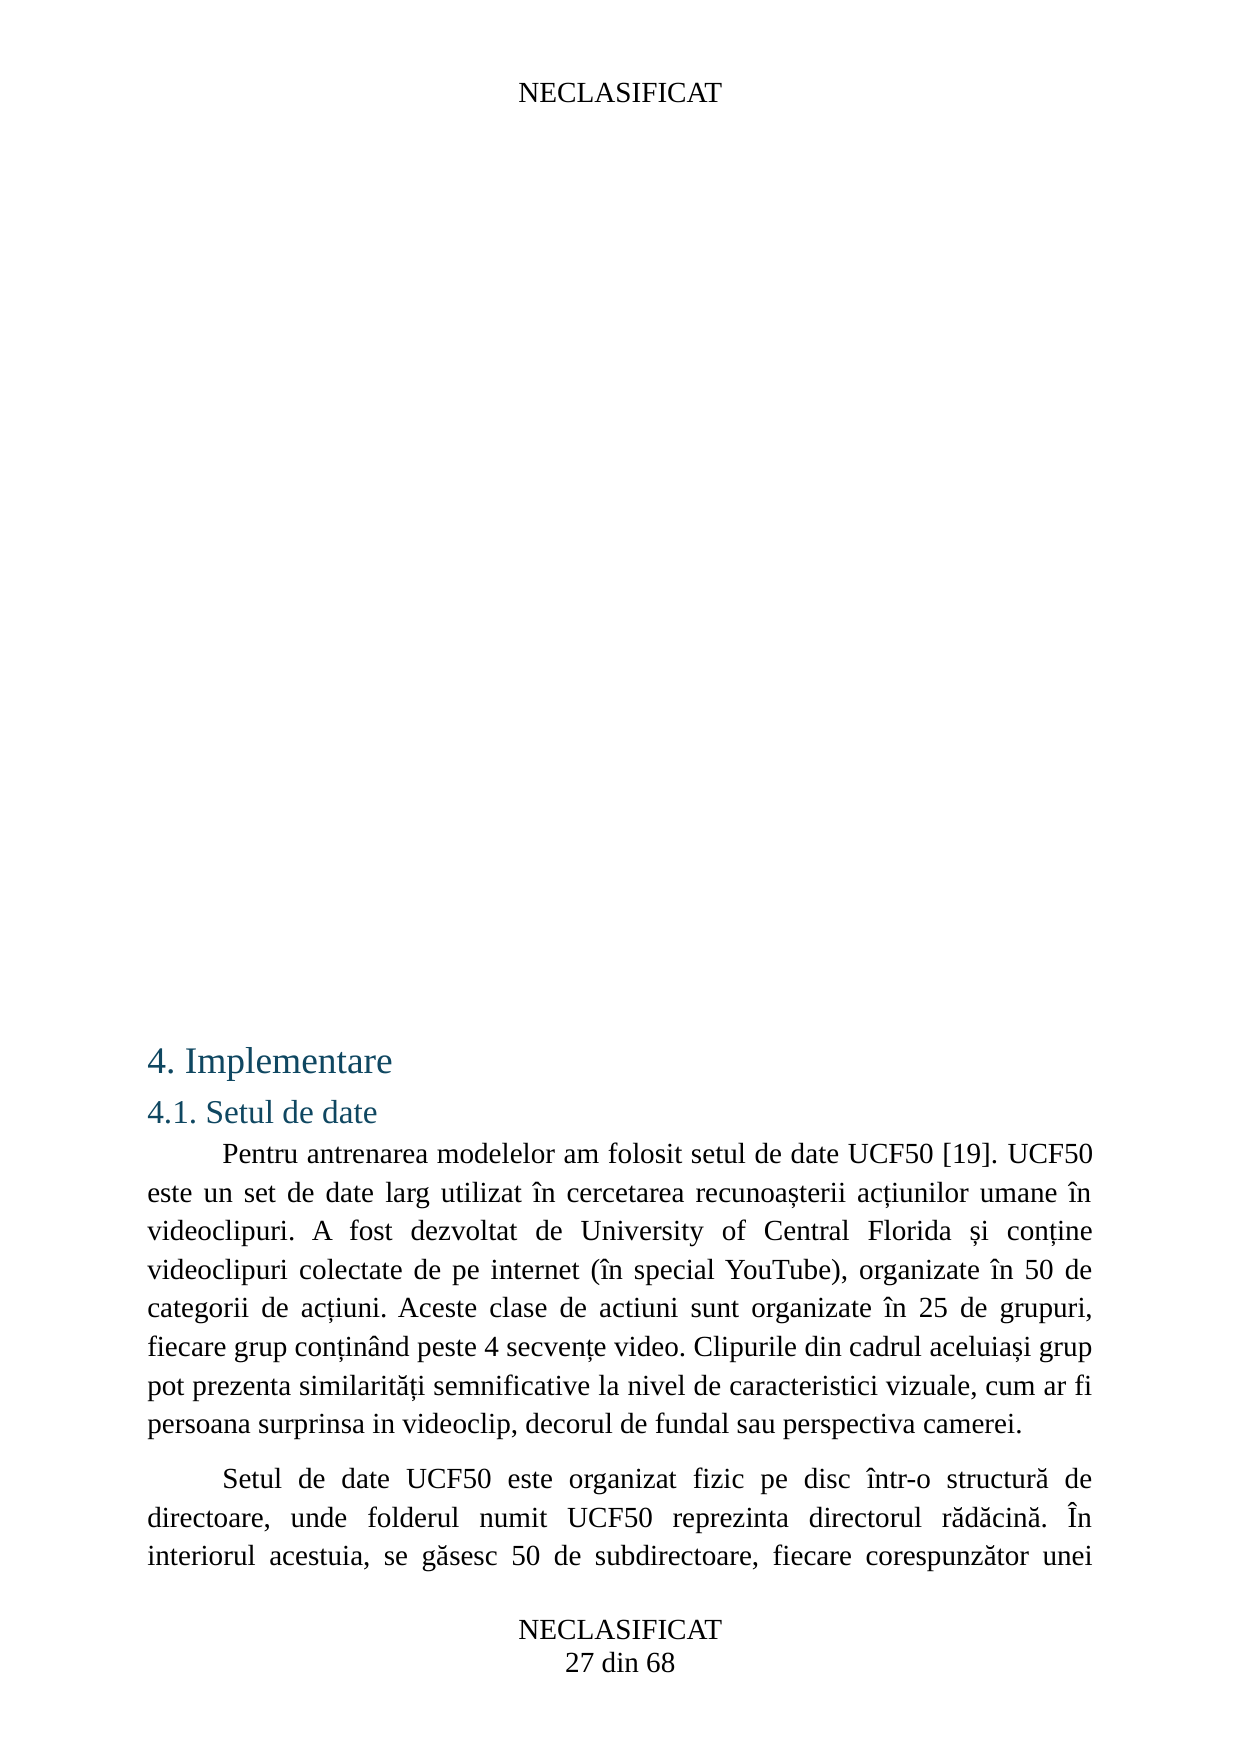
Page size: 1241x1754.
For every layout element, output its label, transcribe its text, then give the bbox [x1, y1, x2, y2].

subtitle 4. Implementare [147, 1039, 1093, 1082]
text Pentru antrenarea modelelor am folosit setul de date UCF50 [19]. UCF50 este un set de date larg utilizat în cercetarea recunoașterii acțiunilor umane în videoclipuri. A fost dezvoltat de University of Central Florida și conține videoclipuri colectate de pe internet (în special YouTube), organizate în 50 de categorii de acțiuni. Aceste clase de actiuni sunt organizate în 25 de grupuri, fiecare grup conținând peste 4 secvențe video. Clipurile din cadrul aceluiași grup pot prezenta similarități semnificative la nivel de caracteristici vizuale, cum ar fi persoana surprinsa in videoclip, decorul de fundal sau perspectiva camerei. [147, 1136, 1093, 1440]
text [147, 1461, 1093, 1572]
subtitle 4.1. Setul de date [147, 1092, 1093, 1131]
